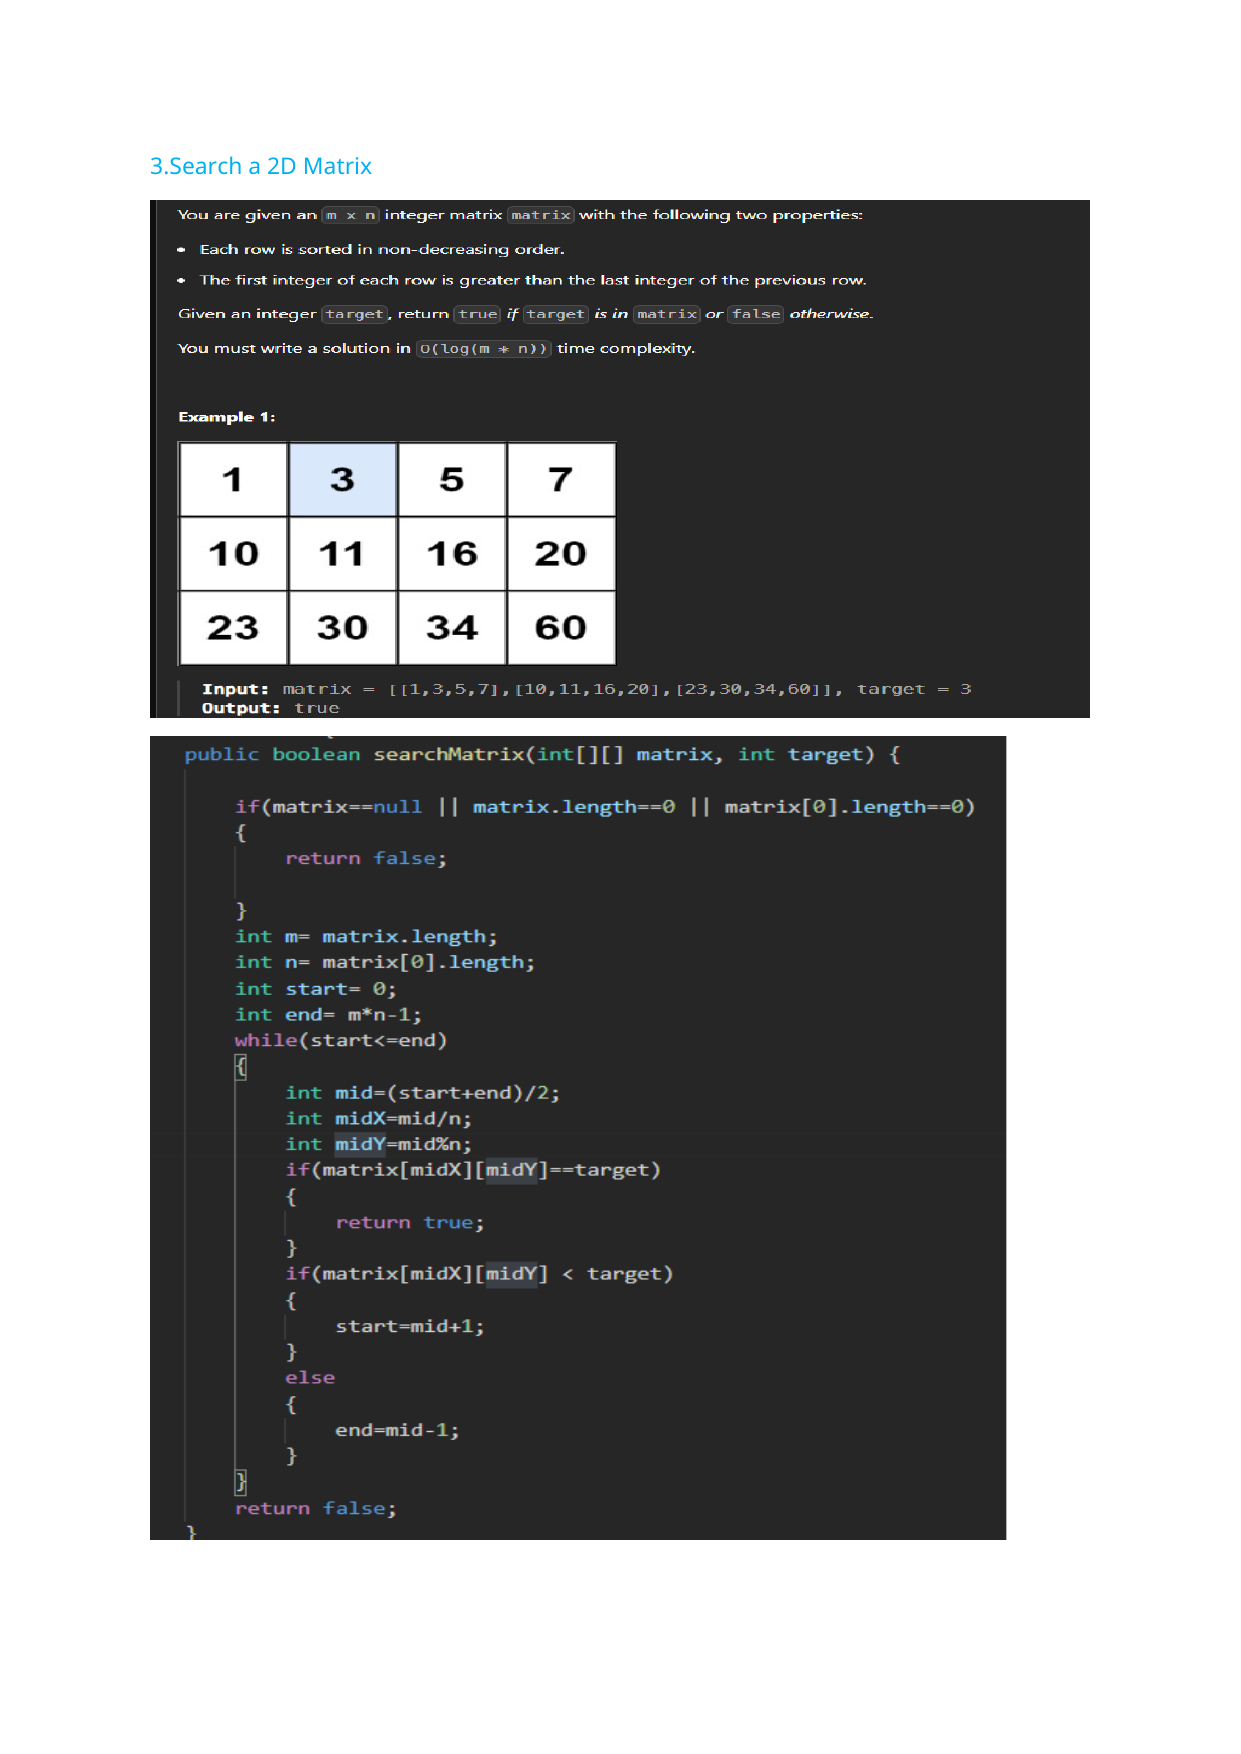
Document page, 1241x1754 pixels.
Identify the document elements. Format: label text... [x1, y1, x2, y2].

picture [150, 200, 1090, 718]
picture [150, 736, 1007, 1540]
text 3.Search a 2D Matrix [150, 150, 1090, 181]
